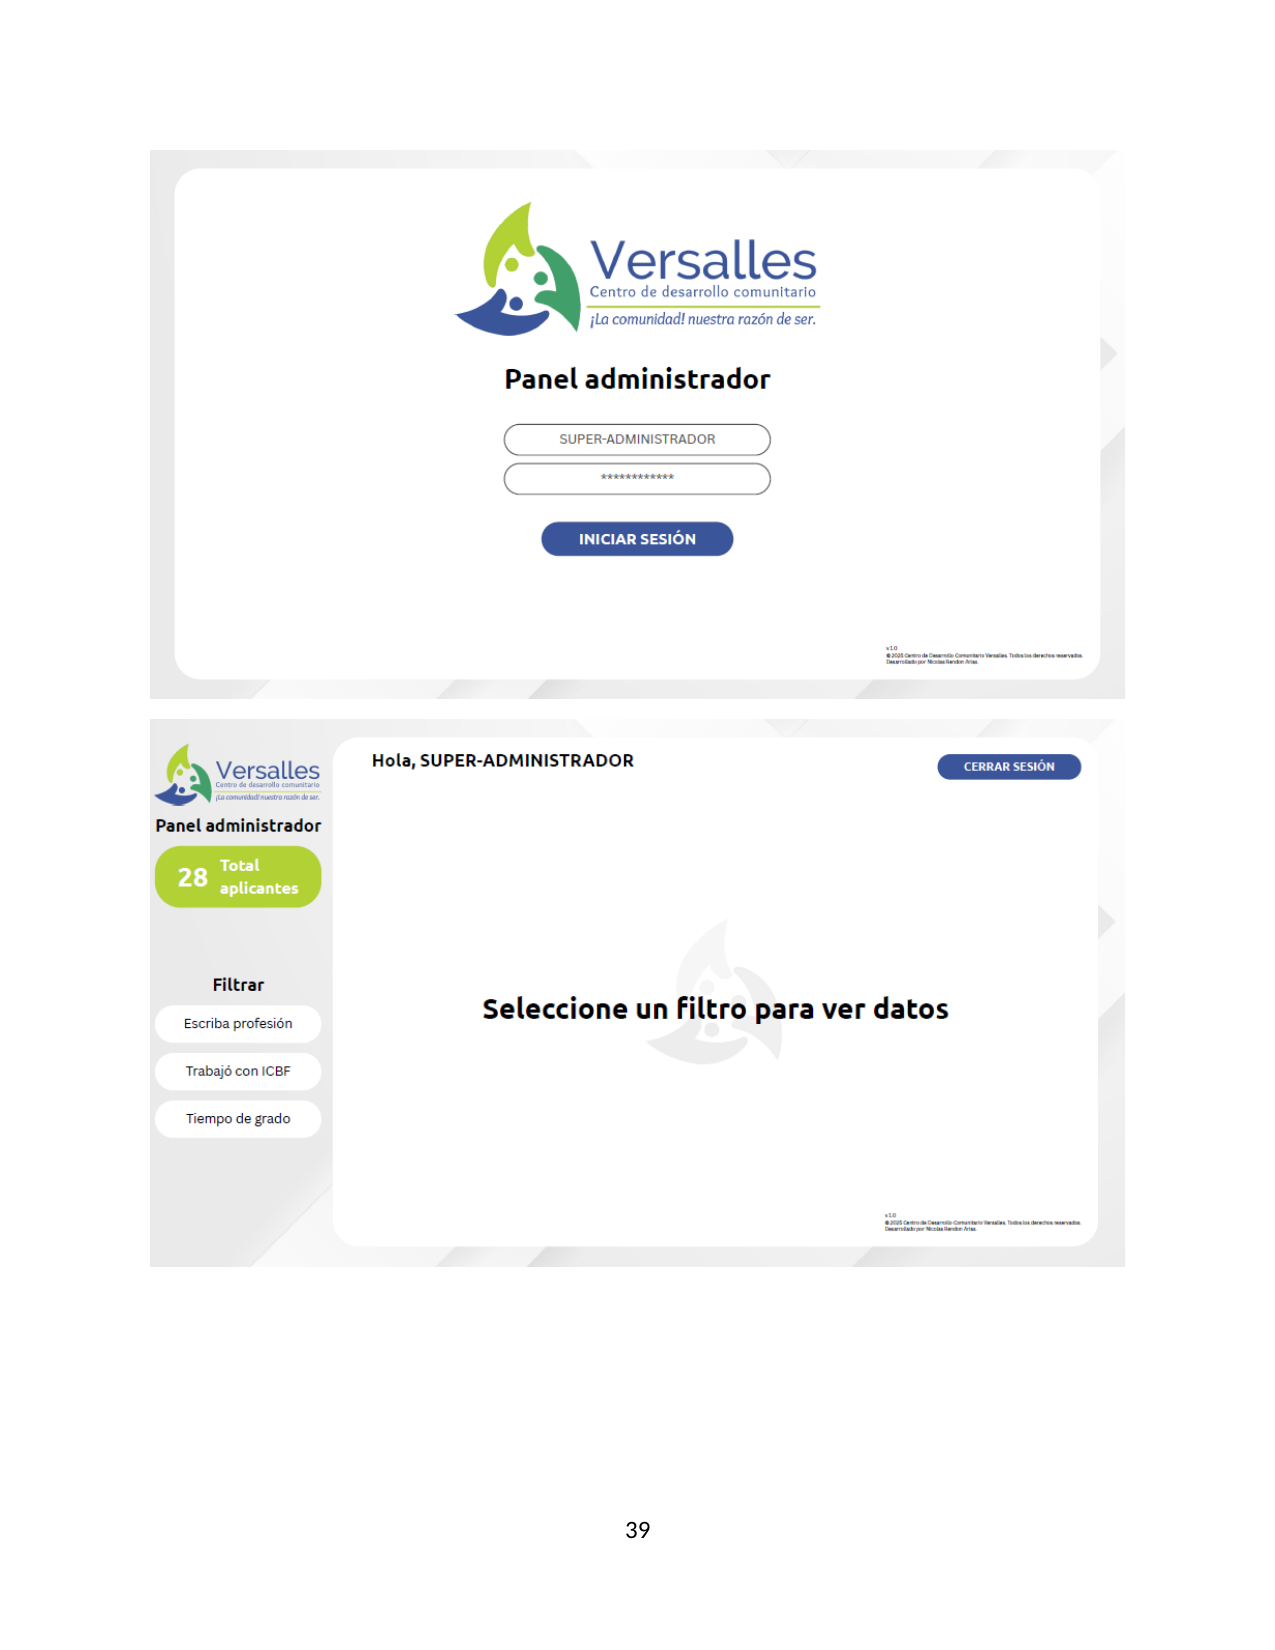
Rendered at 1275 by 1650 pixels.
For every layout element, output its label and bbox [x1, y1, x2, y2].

picture [150, 150, 1125, 699]
picture [150, 719, 1125, 1267]
